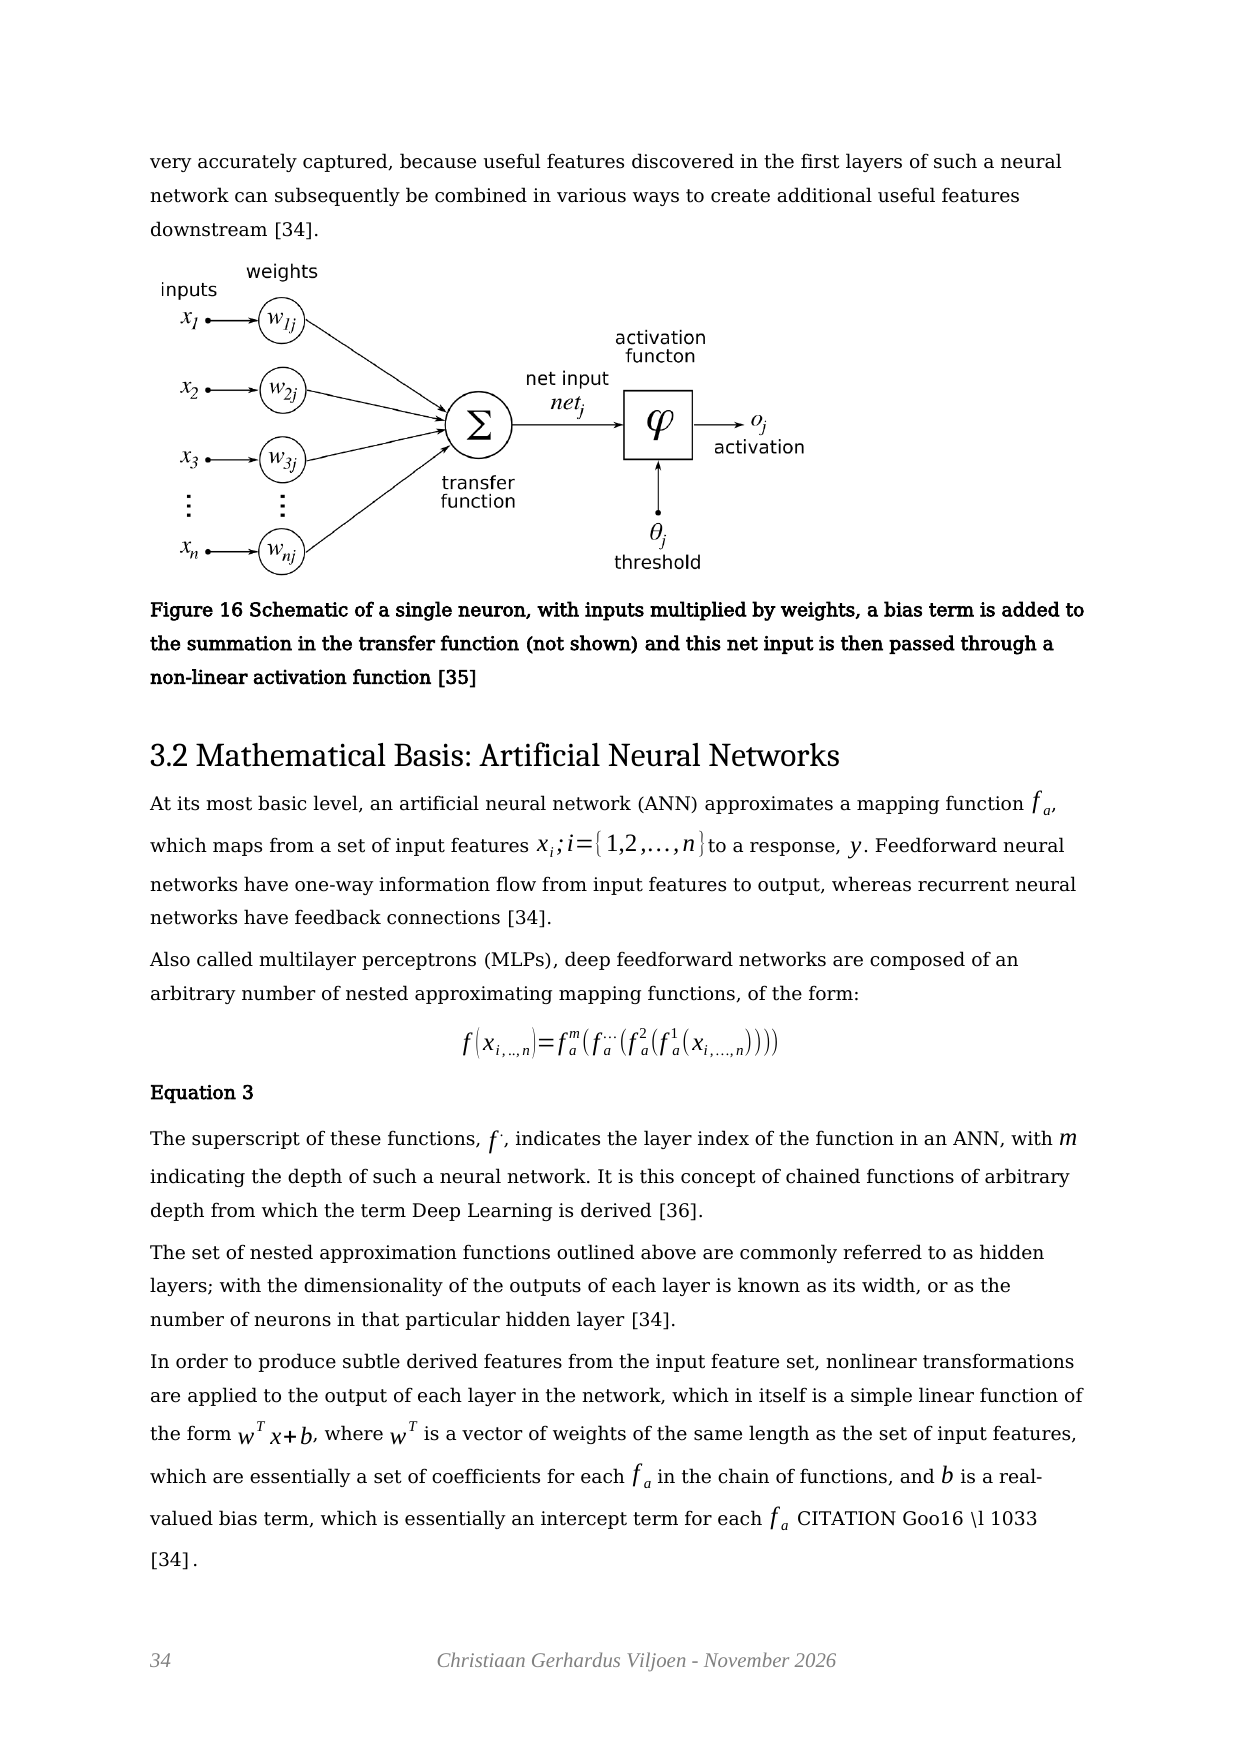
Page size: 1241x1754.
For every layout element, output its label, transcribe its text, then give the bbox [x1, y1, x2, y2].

picture [150, 259, 821, 578]
text At its most basic level, an artificial neural network (ANN) approximates a mapping function , which maps from a set of input features to a response, . Feedforward neural networks have one-way information flow from input features to output, whereas recurrent neural networks have feedback connections. [150, 787, 1090, 929]
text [150, 150, 1090, 240]
text The superscript of these functions, , indicates the layer index of the function in an ANN, with indicating the depth of such a neural network. It is this concept of chained functions of arbitrary depth from which the term Deep Learning is derived . [150, 1122, 1090, 1221]
text Also called multilayer perceptrons (MLPs), deep feedforward networks are composed of an arbitrary number of nested approximating mapping functions, of the form: [150, 948, 1090, 1004]
text Figure 16 Schematic of a single neuron, with inputs multiplied by weights, a bias term is added to the summation in the transfer function (not shown) and this net input is then passed through a non-linear activation function [150, 598, 1090, 688]
subtitle Mathematical Basis: Artificial Neural Networks [150, 736, 1090, 775]
text The set of nested approximation functions outlined above are commonly referred to as hidden layers; with the dimensionality of the outputs of each layer is known as its width, or as the number of neurons in that particular hidden layer. [150, 1241, 1090, 1331]
text Equation 3 [150, 1080, 1090, 1103]
text In order to produce subtle derived features from the input feature set, nonlinear transformations are applied to the output of each layer in the network, which in itself is a simple linear function of the form , where is a vector of weights of the same length as the set of input features, which are essentially a set of coefficients for each in the chain of functions, and is a real-valued bias term, which is essentially an intercept term for each . [150, 1350, 1090, 1573]
